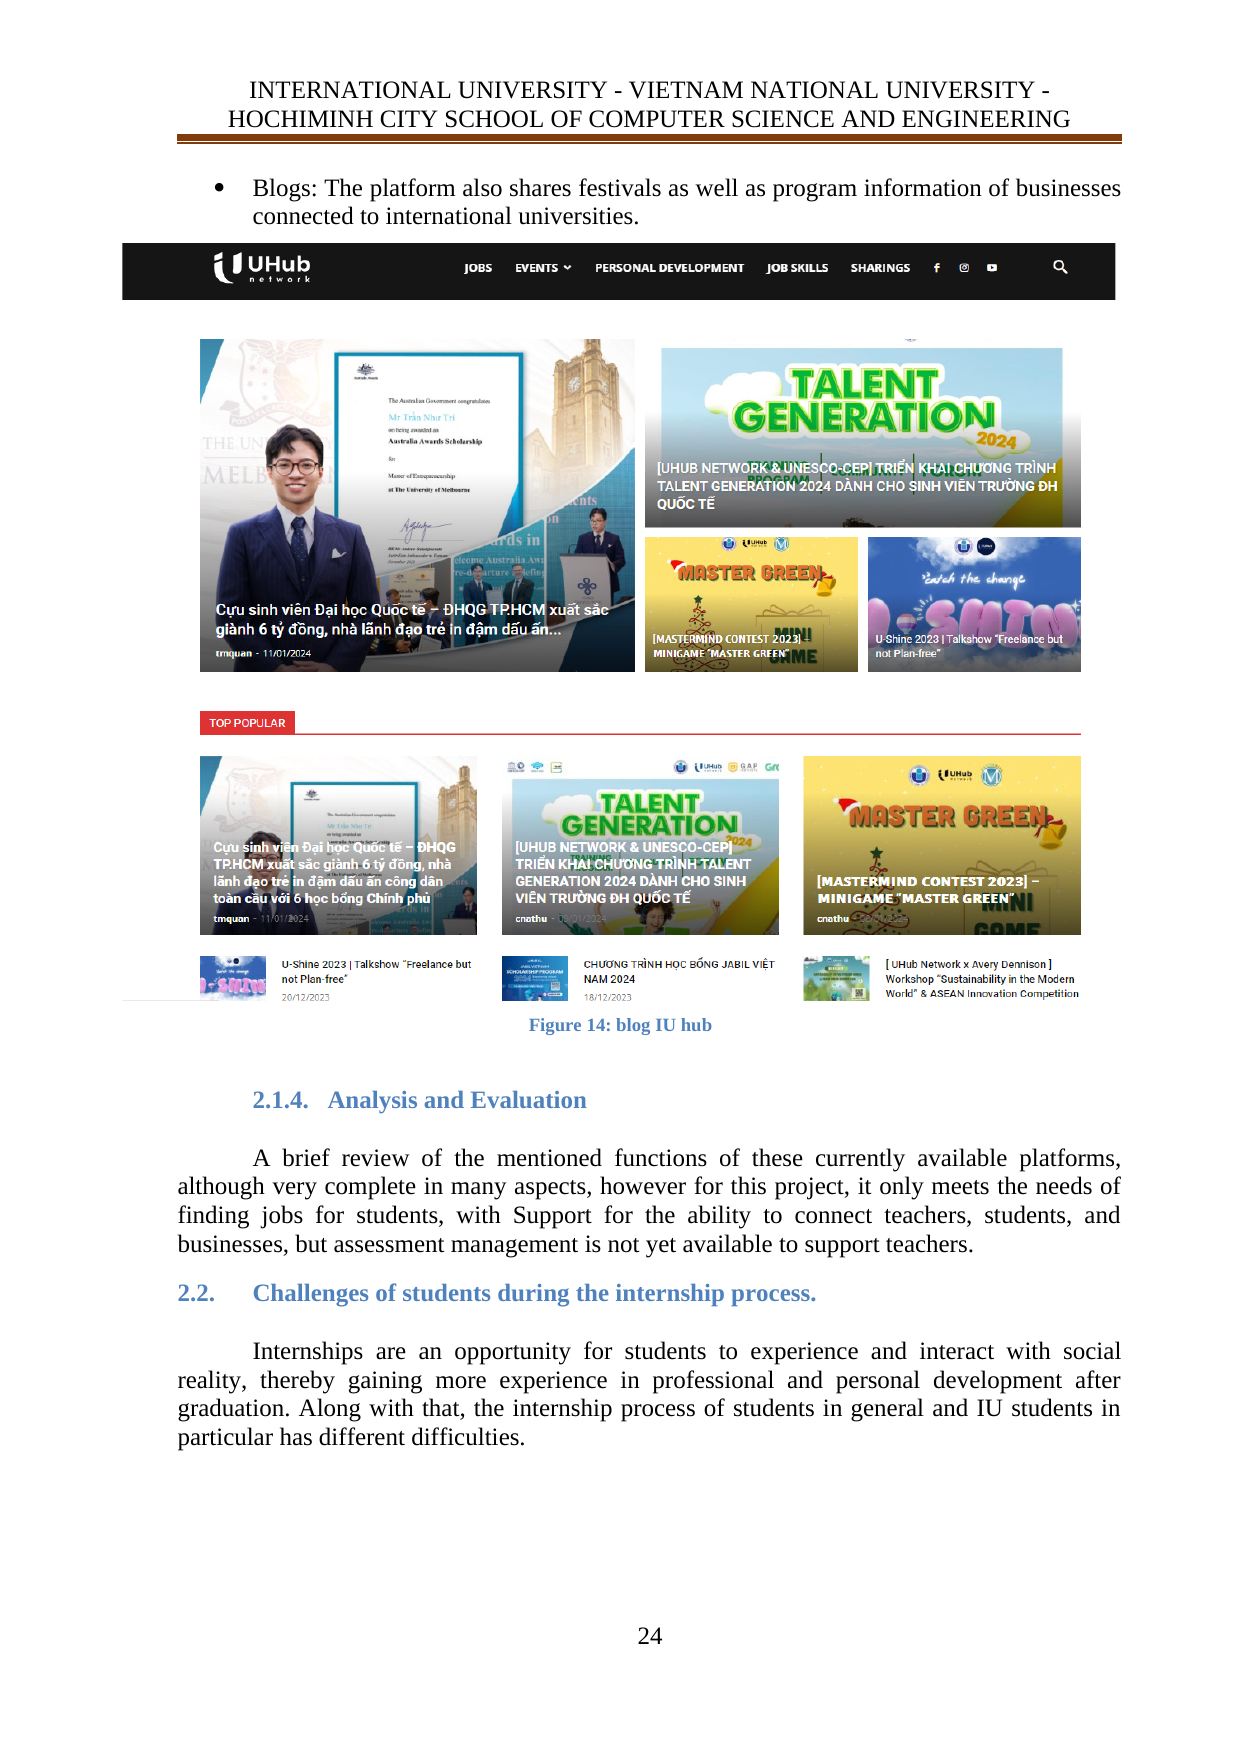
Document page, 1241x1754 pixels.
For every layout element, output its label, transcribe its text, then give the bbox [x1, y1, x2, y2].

text Internships are an opportunity for students to experience and interact with social reality, thereby gaining more experience in professional and personal development after graduation. Along with that, the internship process of students in general and IU students in particular has different difficulties. [177, 1336, 1122, 1451]
text A brief review of the mentioned functions of these currently available platforms, although very complete in many aspects, however for this project, it only meets the needs of finding jobs for students, with Support for the ability to connect teachers, students, and businesses, but assessment management is not yet available to support teachers. [177, 1143, 1122, 1258]
subtitle Challenges of students during the internship process. [177, 1278, 1122, 1307]
picture [121, 243, 1115, 999]
list Blogs: The platform also shares festivals as well as program information of businesses connected to international universities. [215, 173, 1122, 230]
subtitle Analysis and Evaluation [252, 1085, 1122, 1114]
